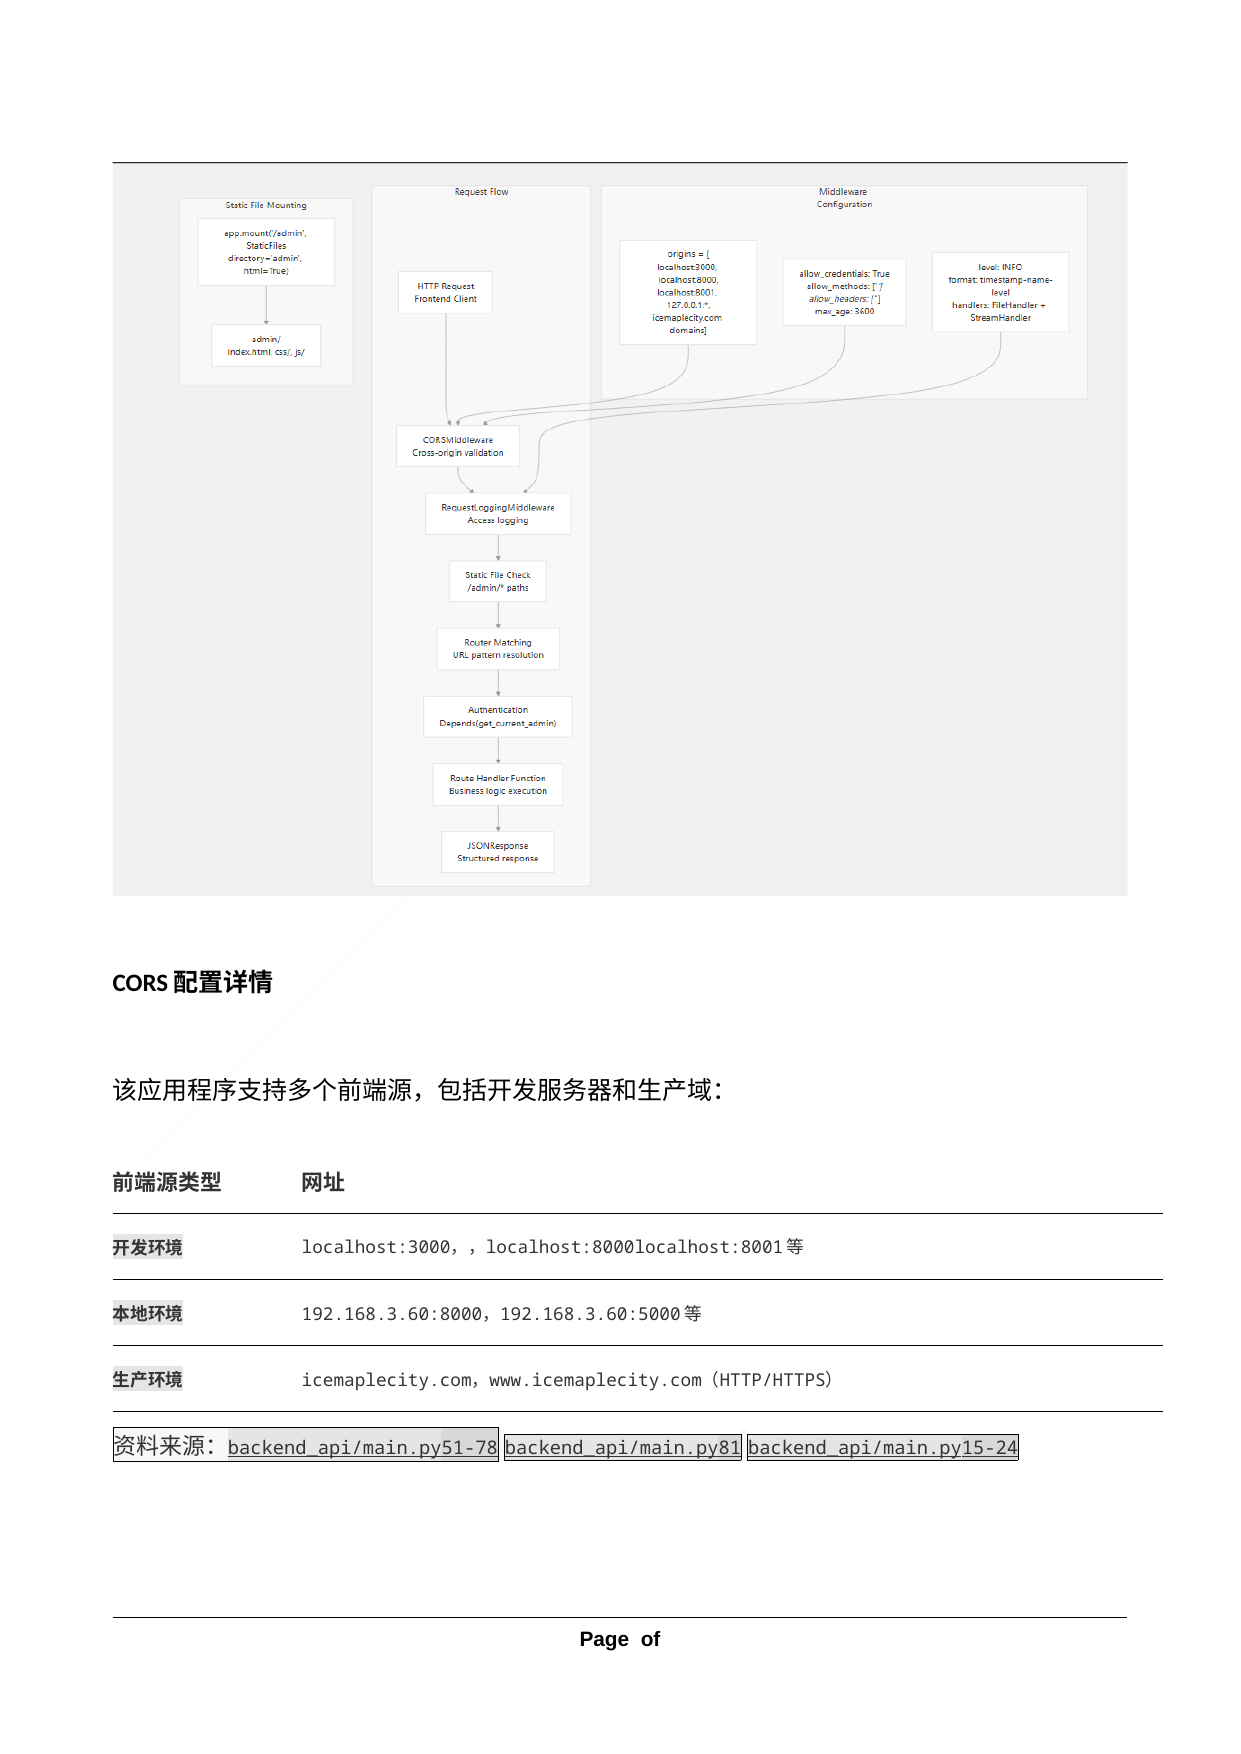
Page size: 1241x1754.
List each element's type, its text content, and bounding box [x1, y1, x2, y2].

table_cell 192.168.3.60:8000，192.168.3.60:5000等 [301, 1280, 1162, 1345]
text 资料来源：backend_api/main.py51-78 backend_api/main.py81 backend_api/main.py15-24 [112, 1412, 1128, 1477]
picture [112, 162, 1128, 896]
table_cell 生产环境 [113, 1346, 301, 1411]
text CORS配置详情 [112, 948, 1128, 1013]
table_cell icemaplecity.com，www.icemaplecity.com（HTTP/HTTPS） [301, 1346, 1162, 1411]
table_cell 本地环境 [113, 1280, 301, 1345]
table_cell 开发环境 [113, 1214, 301, 1279]
table_header 前端源类型 [113, 1164, 301, 1213]
table_cell localhost:3000，，localhost:8000​localhost:8001等 [301, 1214, 1162, 1279]
table_header 网址 [301, 1164, 1162, 1213]
text 该应用程序支持多个前端源，包括开发服务器和生产域： [112, 1056, 1128, 1121]
